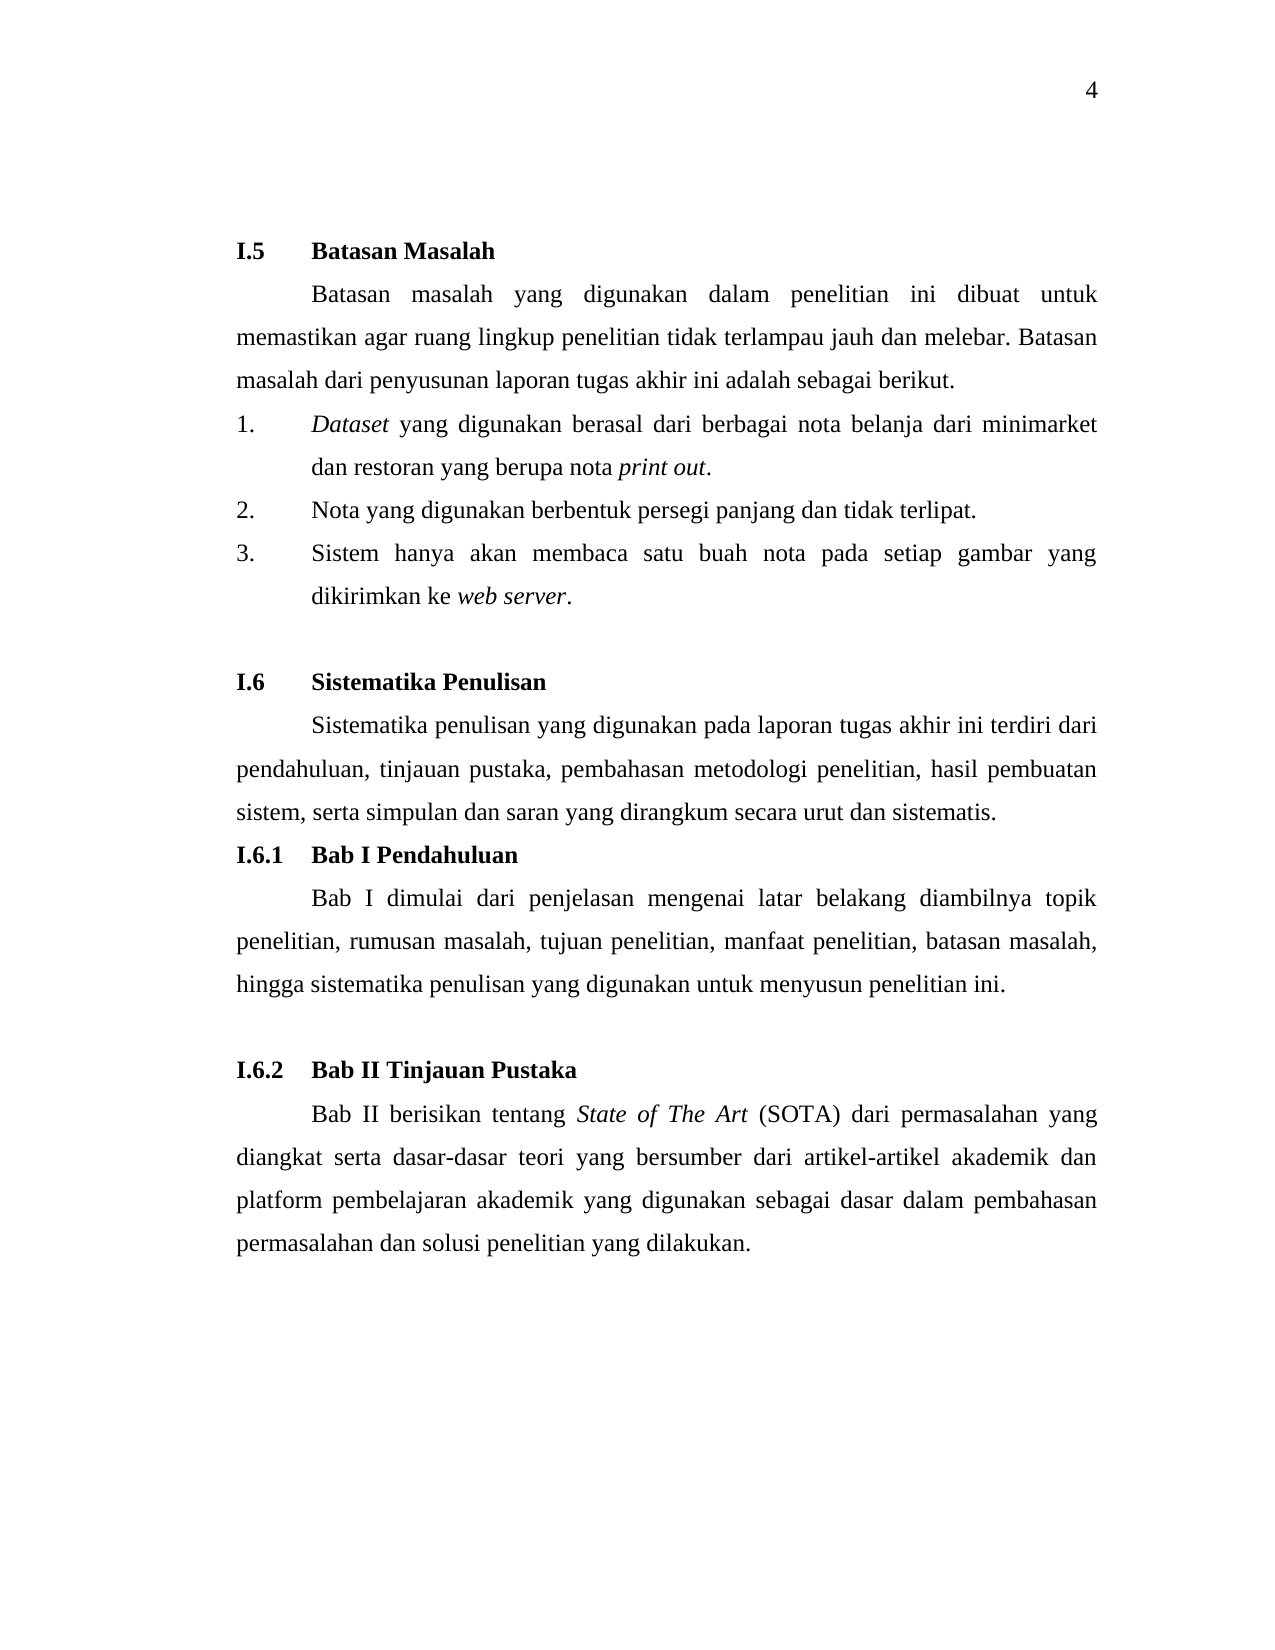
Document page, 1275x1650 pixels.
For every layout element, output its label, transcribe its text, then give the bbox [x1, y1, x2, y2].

text Batasan masalah yang digunakan dalam penelitian ini dibuat untuk memastikan agar ruang lingkup penelitian tidak terlampau jauh dan melebar. Batasan masalah dari penyusunan laporan tugas akhir ini adalah sebagai berikut. [236, 279, 1098, 394]
subtitle Sistematika Penulisan [236, 667, 1098, 696]
list Nota yang digunakan berbentuk persegi panjang dan tidak terlipat. [236, 495, 1098, 524]
subtitle Batasan Masalah [236, 236, 1098, 265]
text Bab I dimulai dari penjelasan mengenai latar belakang diambilnya topik penelitian, rumusan masalah, tujuan penelitian, manfaat penelitian, batasan masalah, hingga sistematika penulisan yang digunakan untuk menyusun penelitian ini. [236, 883, 1098, 998]
subtitle Bab II Tinjauan Pustaka [236, 1056, 1098, 1084]
list Sistem hanya akan membaca satu buah nota pada setiap gambar yang dikirimkan ke web server. [236, 538, 1098, 610]
list Dataset yang digunakan berasal dari berbagai nota belanja dari minimarket dan restoran yang berupa nota print out. [236, 409, 1098, 481]
text Sistematika penulisan yang digunakan pada laporan tugas akhir ini terdiri dari pendahuluan, tinjauan pustaka, pembahasan metodologi penelitian, hasil pembuatan sistem, serta simpulan dan saran yang dirangkum secara urut dan sistematis. [236, 711, 1098, 826]
subtitle Bab I Pendahuluan [236, 840, 1098, 869]
text Bab II berisikan tentang State of The Art (SOTA) dari permasalahan yang diangkat serta dasar-dasar teori yang bersumber dari artikel-artikel akademik dan platform pembelajaran akademik yang digunakan sebagai dasar dalam pembahasan permasalahan dan solusi penelitian yang dilakukan. [236, 1099, 1098, 1257]
